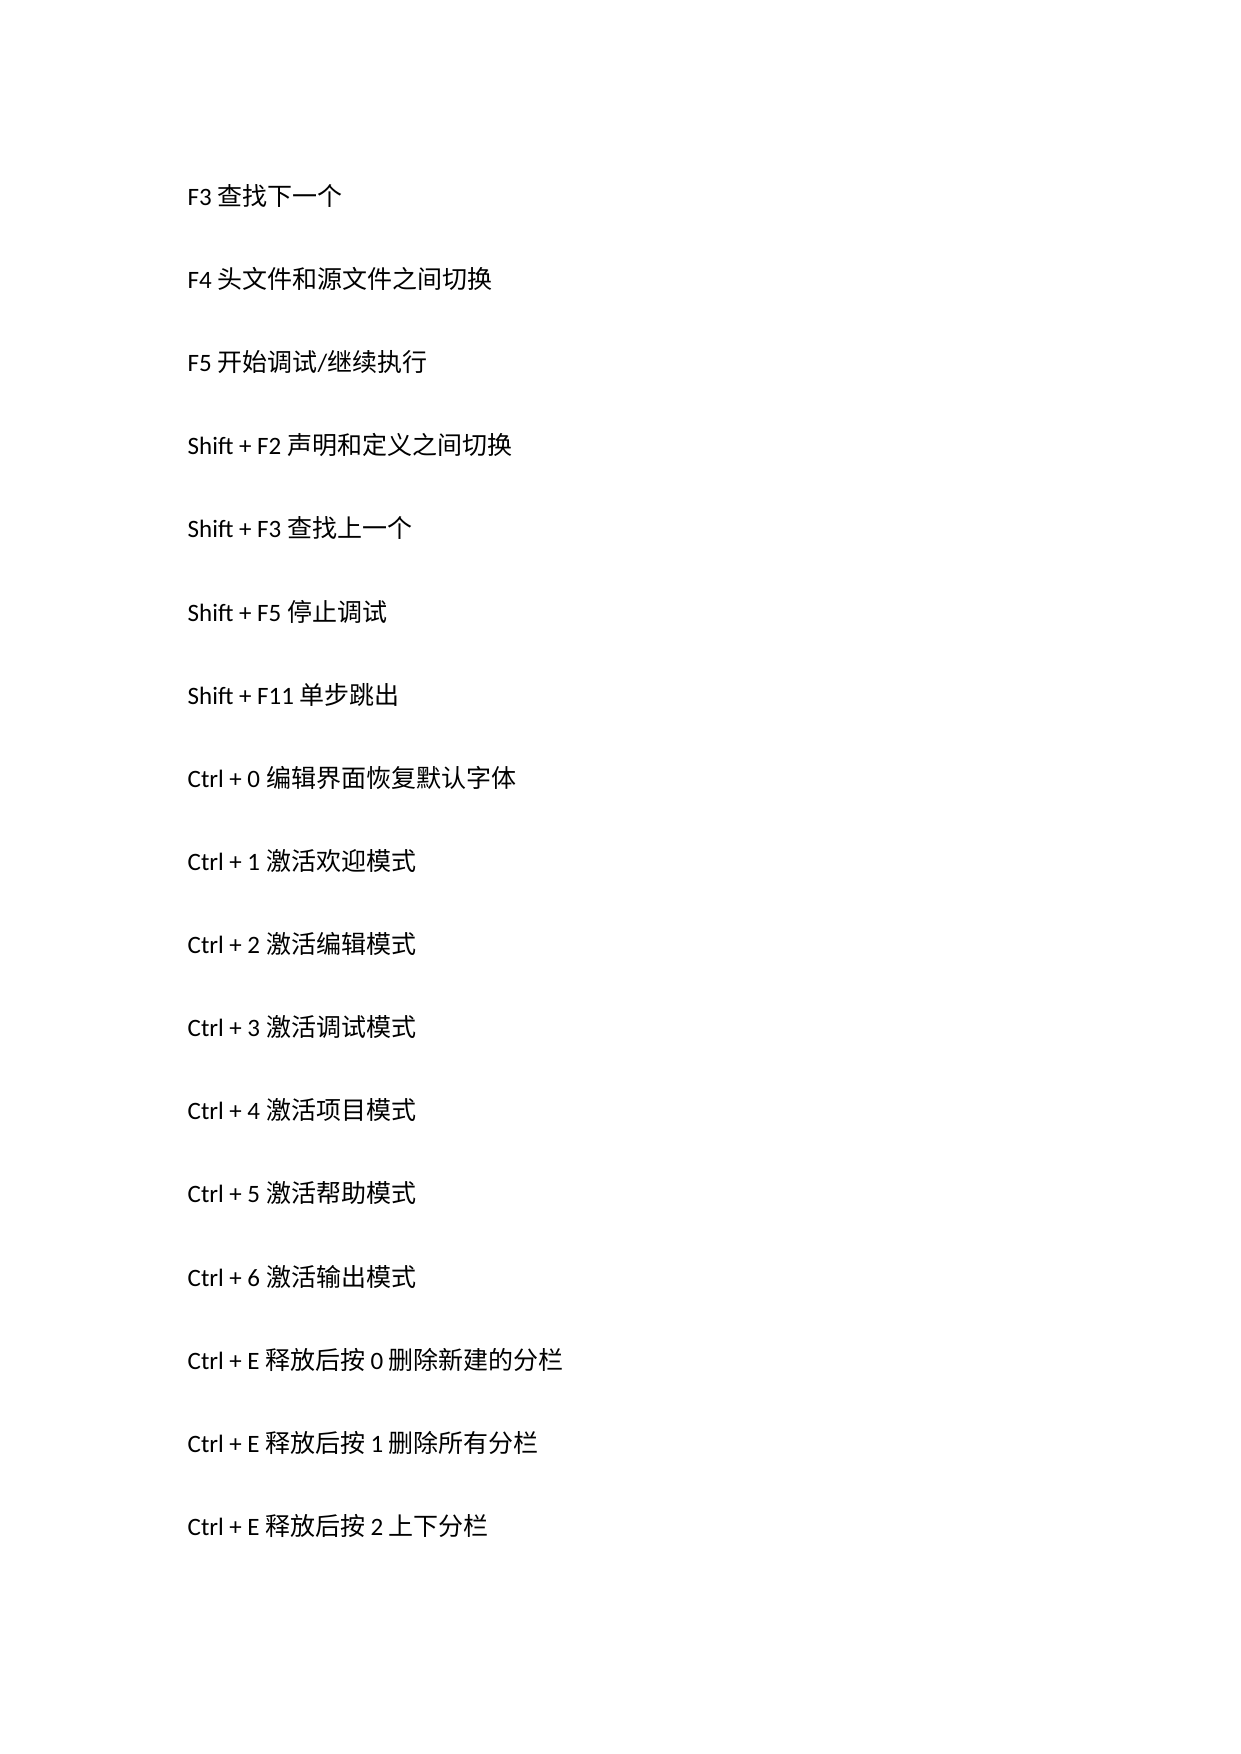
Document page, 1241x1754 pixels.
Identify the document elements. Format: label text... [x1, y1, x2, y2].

text Shift + F5 停止调试 [187, 578, 1053, 643]
text Ctrl + E 释放后按0 删除新建的分栏 [187, 1326, 1053, 1391]
text F5 开始调试/继续执行 [187, 328, 1053, 393]
text Ctrl + 1 激活欢迎模式 [187, 827, 1053, 892]
text Shift + F11 单步跳出 [187, 661, 1053, 726]
text Ctrl + 2 激活编辑模式 [187, 910, 1053, 975]
text Ctrl + E 释放后按1 删除所有分栏 [187, 1409, 1053, 1474]
text Ctrl + E 释放后按2 上下分栏 [187, 1492, 1053, 1557]
text Shift + F3 查找上一个 [187, 494, 1053, 559]
text Ctrl + 3 激活调试模式 [187, 993, 1053, 1058]
text F4 头文件和源文件之间切换 [187, 245, 1053, 310]
text F3 查找下一个 [187, 162, 1053, 227]
text Ctrl + 6 激活输出模式 [187, 1243, 1053, 1308]
text Ctrl + 0 编辑界面恢复默认字体 [187, 744, 1053, 809]
text Ctrl + 4 激活项目模式 [187, 1076, 1053, 1141]
text Shift + F2 声明和定义之间切换 [187, 411, 1053, 476]
text Ctrl + 5 激活帮助模式 [187, 1159, 1053, 1224]
